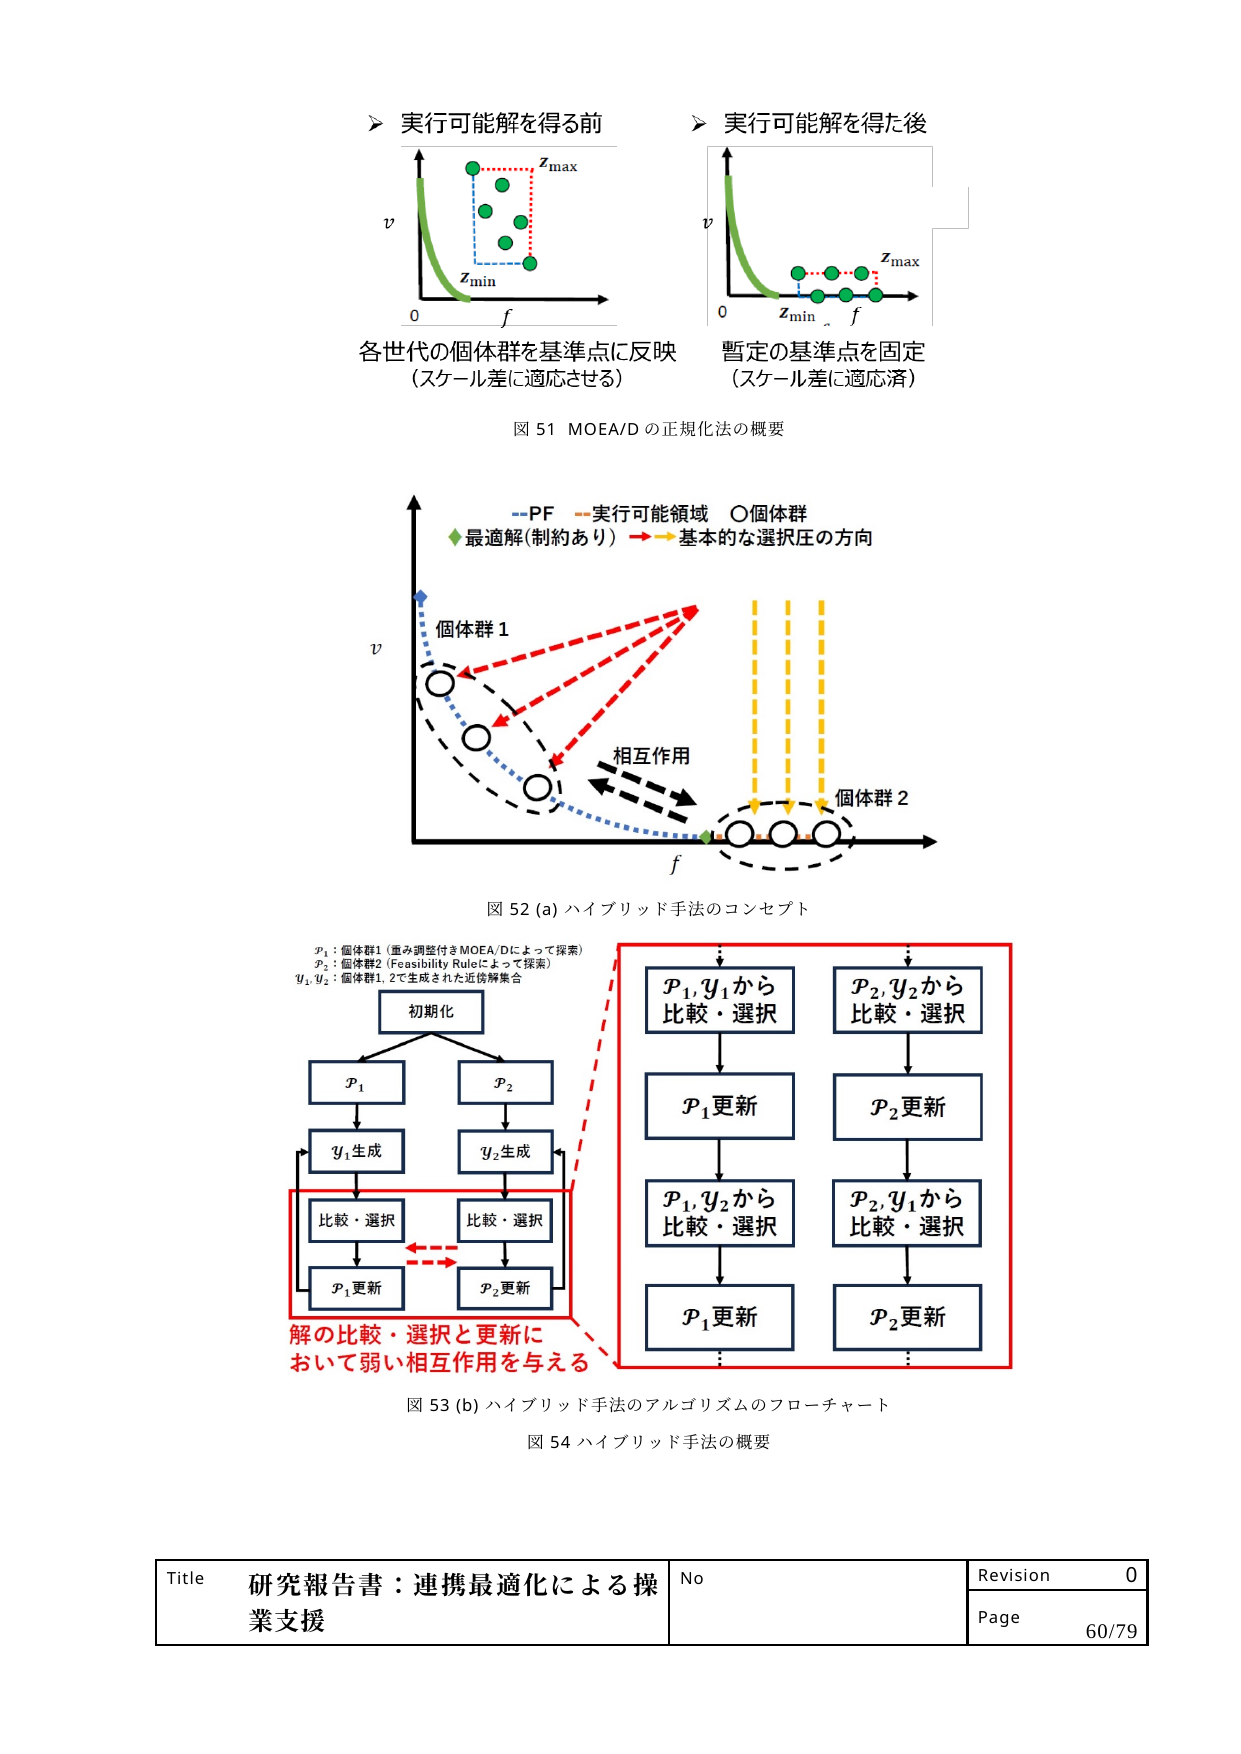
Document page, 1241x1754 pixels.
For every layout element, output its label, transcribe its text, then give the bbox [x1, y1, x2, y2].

text 図 2.5 (b) ハイブリッド手法のアルゴリズムのフローチャート [259, 1379, 1038, 1416]
picture [356, 485, 941, 883]
picture [341, 100, 978, 403]
picture [276, 928, 1021, 1379]
text 図 2.4 MOEA/Dの正規化法の概要 [259, 403, 1038, 441]
text 図 2.5 ハイブリッド手法の概要 [259, 1416, 1038, 1454]
text 図 2.5 (a) ハイブリッド手法のコンセプト [259, 883, 1038, 920]
